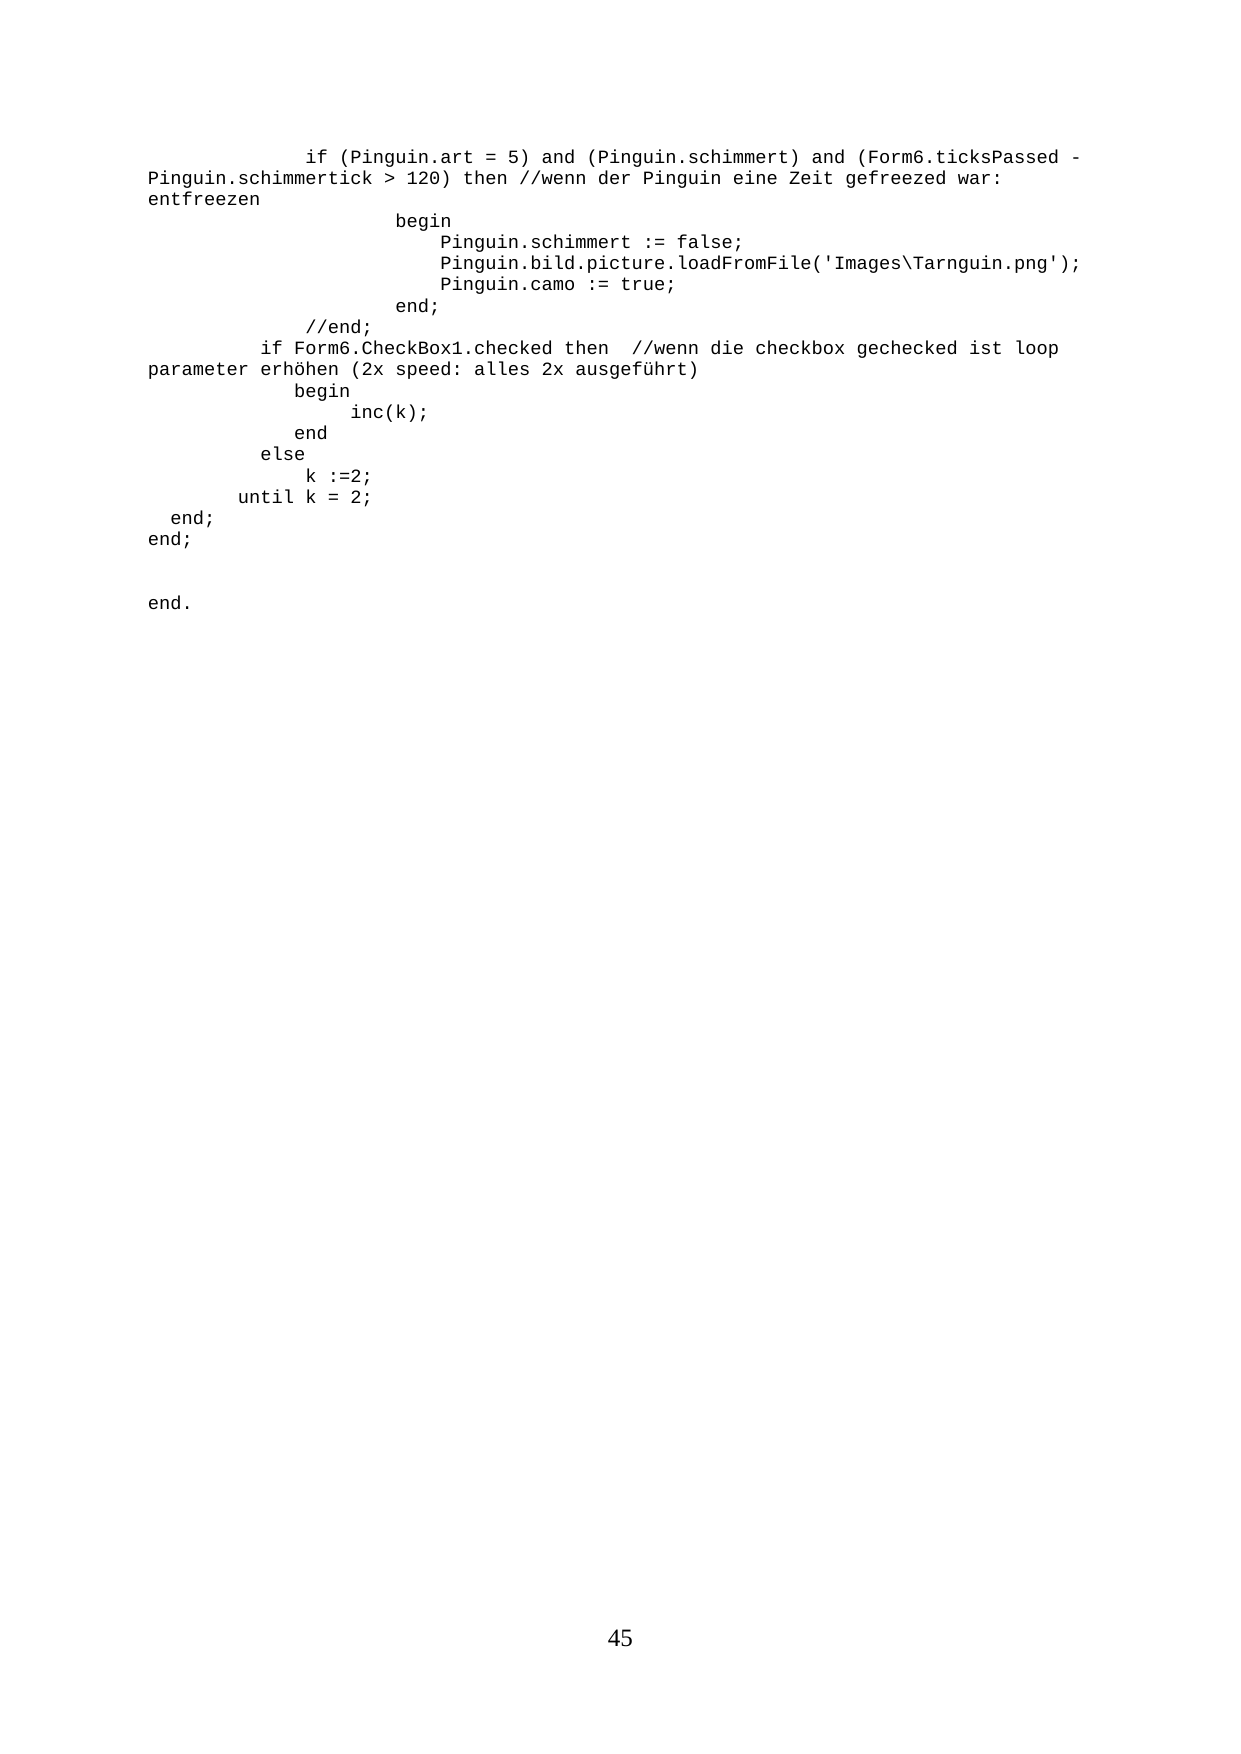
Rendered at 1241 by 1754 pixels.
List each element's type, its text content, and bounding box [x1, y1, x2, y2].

text k :=2; [148, 466, 1093, 488]
text end; [148, 296, 1093, 318]
text inc(k); [148, 403, 1093, 424]
text Pinguin.camo := true; [148, 275, 1093, 296]
text end; [148, 509, 1093, 530]
text end. [148, 594, 1093, 615]
text begin [148, 381, 1093, 403]
text Pinguin.schimmert := false; [148, 233, 1093, 254]
text end [148, 424, 1093, 445]
text if Form6.CheckBox1.checked then //wenn die checkbox gechecked ist loop parameter erhöhen (2x speed: alles 2x ausgeführt) [148, 339, 1093, 381]
text //end; [148, 318, 1093, 339]
text until k = 2; [148, 488, 1093, 509]
text end; [148, 530, 1093, 551]
text if (Pinguin.art = 5) and (Pinguin.schimmert) and (Form6.ticksPassed - Pinguin.schimmertick > 120) then //wenn der Pinguin eine Zeit gefreezed war: entfreezen [148, 148, 1093, 211]
text begin [148, 211, 1093, 233]
text else [148, 445, 1093, 466]
text Pinguin.bild.picture.loadFromFile('Images\Tarnguin.png'); [148, 254, 1093, 275]
